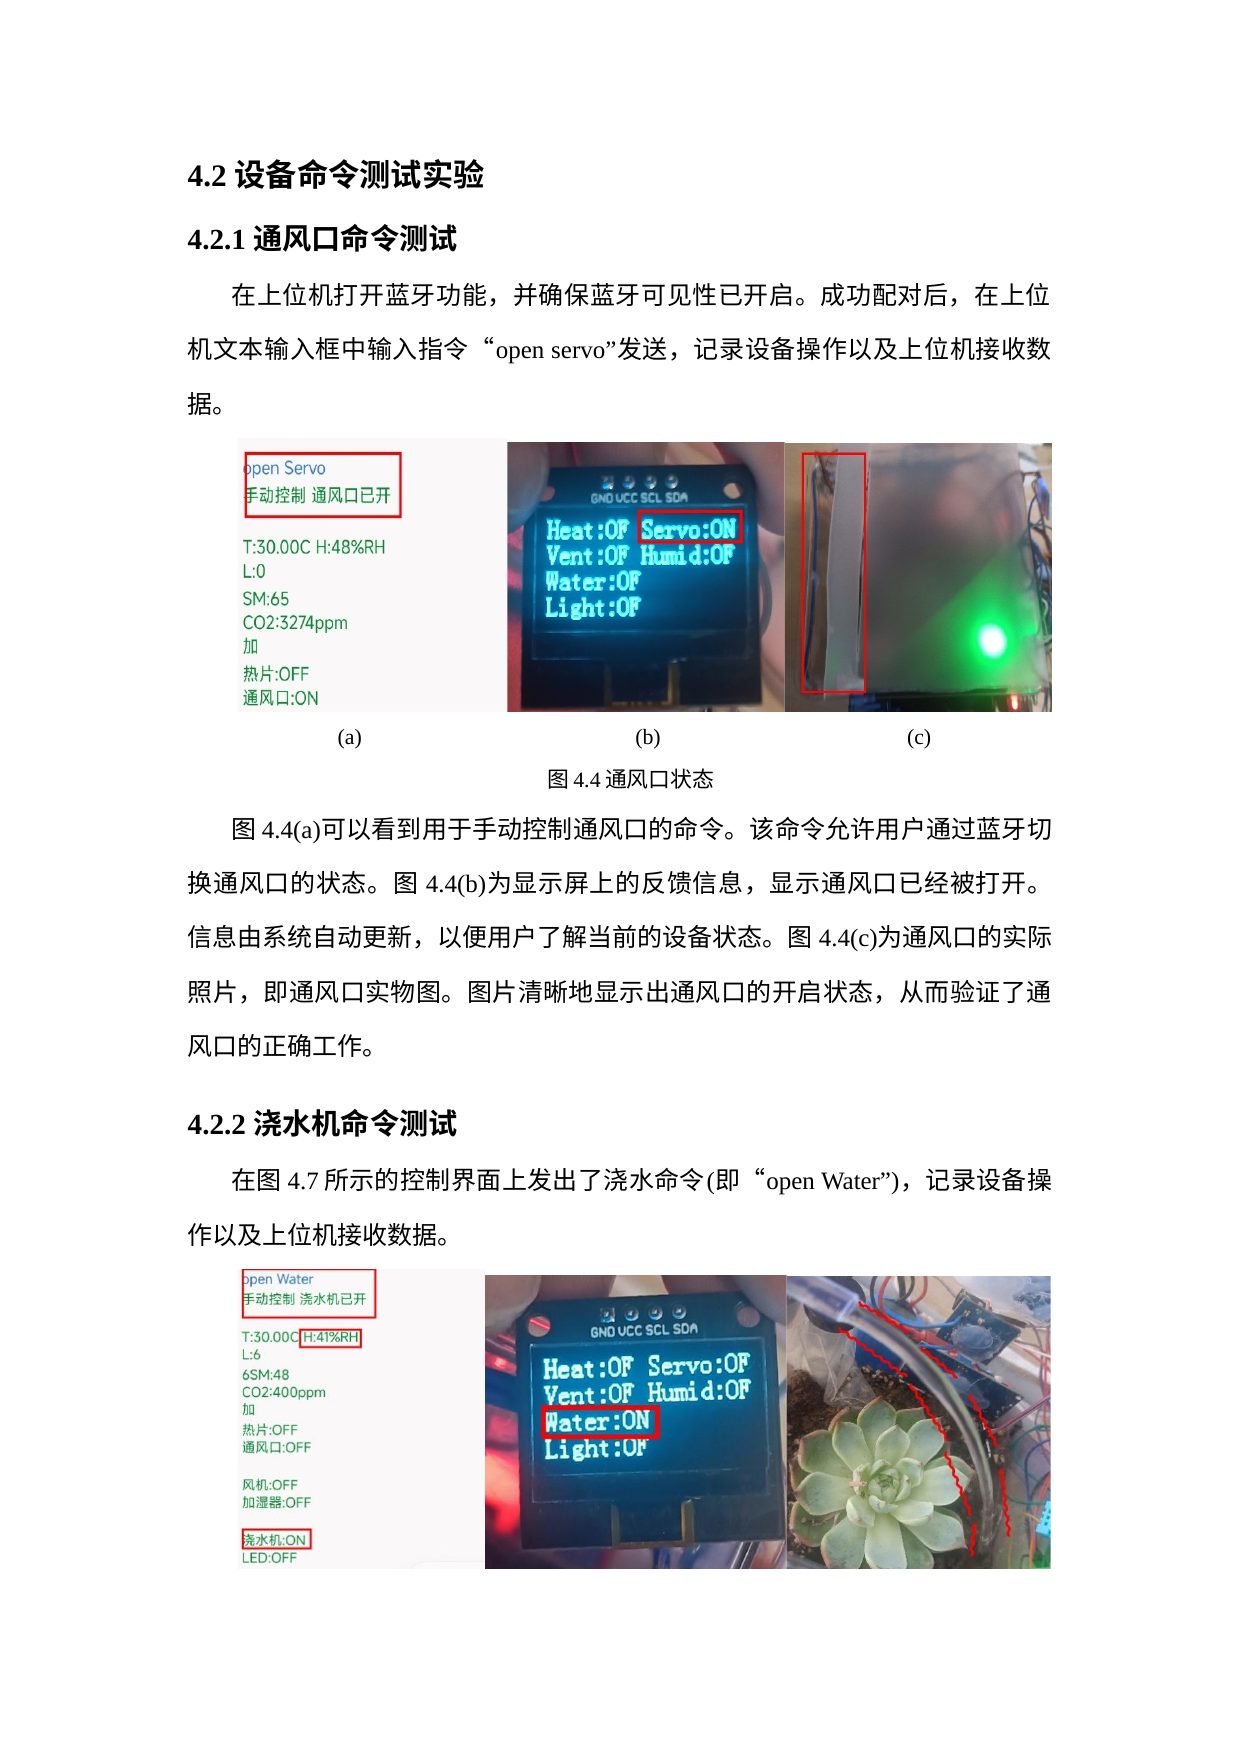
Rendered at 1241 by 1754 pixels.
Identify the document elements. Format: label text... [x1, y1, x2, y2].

text 图4.4通风口状态 [187, 762, 1053, 793]
text 4.2.2 浇水机命令测试 [187, 1098, 1053, 1144]
text 4.2 设备命令测试实验 [187, 150, 1053, 196]
text 在上位机打开蓝牙功能，并确保蓝牙可见性已开启。成功配对后，在上位机文本输入框中输入指令“open servo”发送，记录设备操作以及上位机接收数据。 [187, 276, 1053, 421]
picture [237, 1269, 1051, 1569]
text 在图4.7所示的控制界面上发出了浇水命令(即“open Water”)，记录设备操作以及上位机接收数据。 [187, 1161, 1053, 1251]
text 4.2.1 通风口命令测试 [187, 213, 1053, 259]
text 图4.4(a)可以看到用于手动控制通风口的命令。该命令允许用户通过蓝牙切换通风口的状态。图 4.4(b)为显示屏上的反馈信息，显示通风口已经被打开。信息由系统自动更新，以便用户了解当前的设备状态。图 4.4(c)为通风口的实际照片，即通风口实物图。图片清晰地显示出通风口的开启状态，从而验证了通风口的正确工作。 [187, 809, 1053, 1063]
picture [237, 438, 1052, 712]
